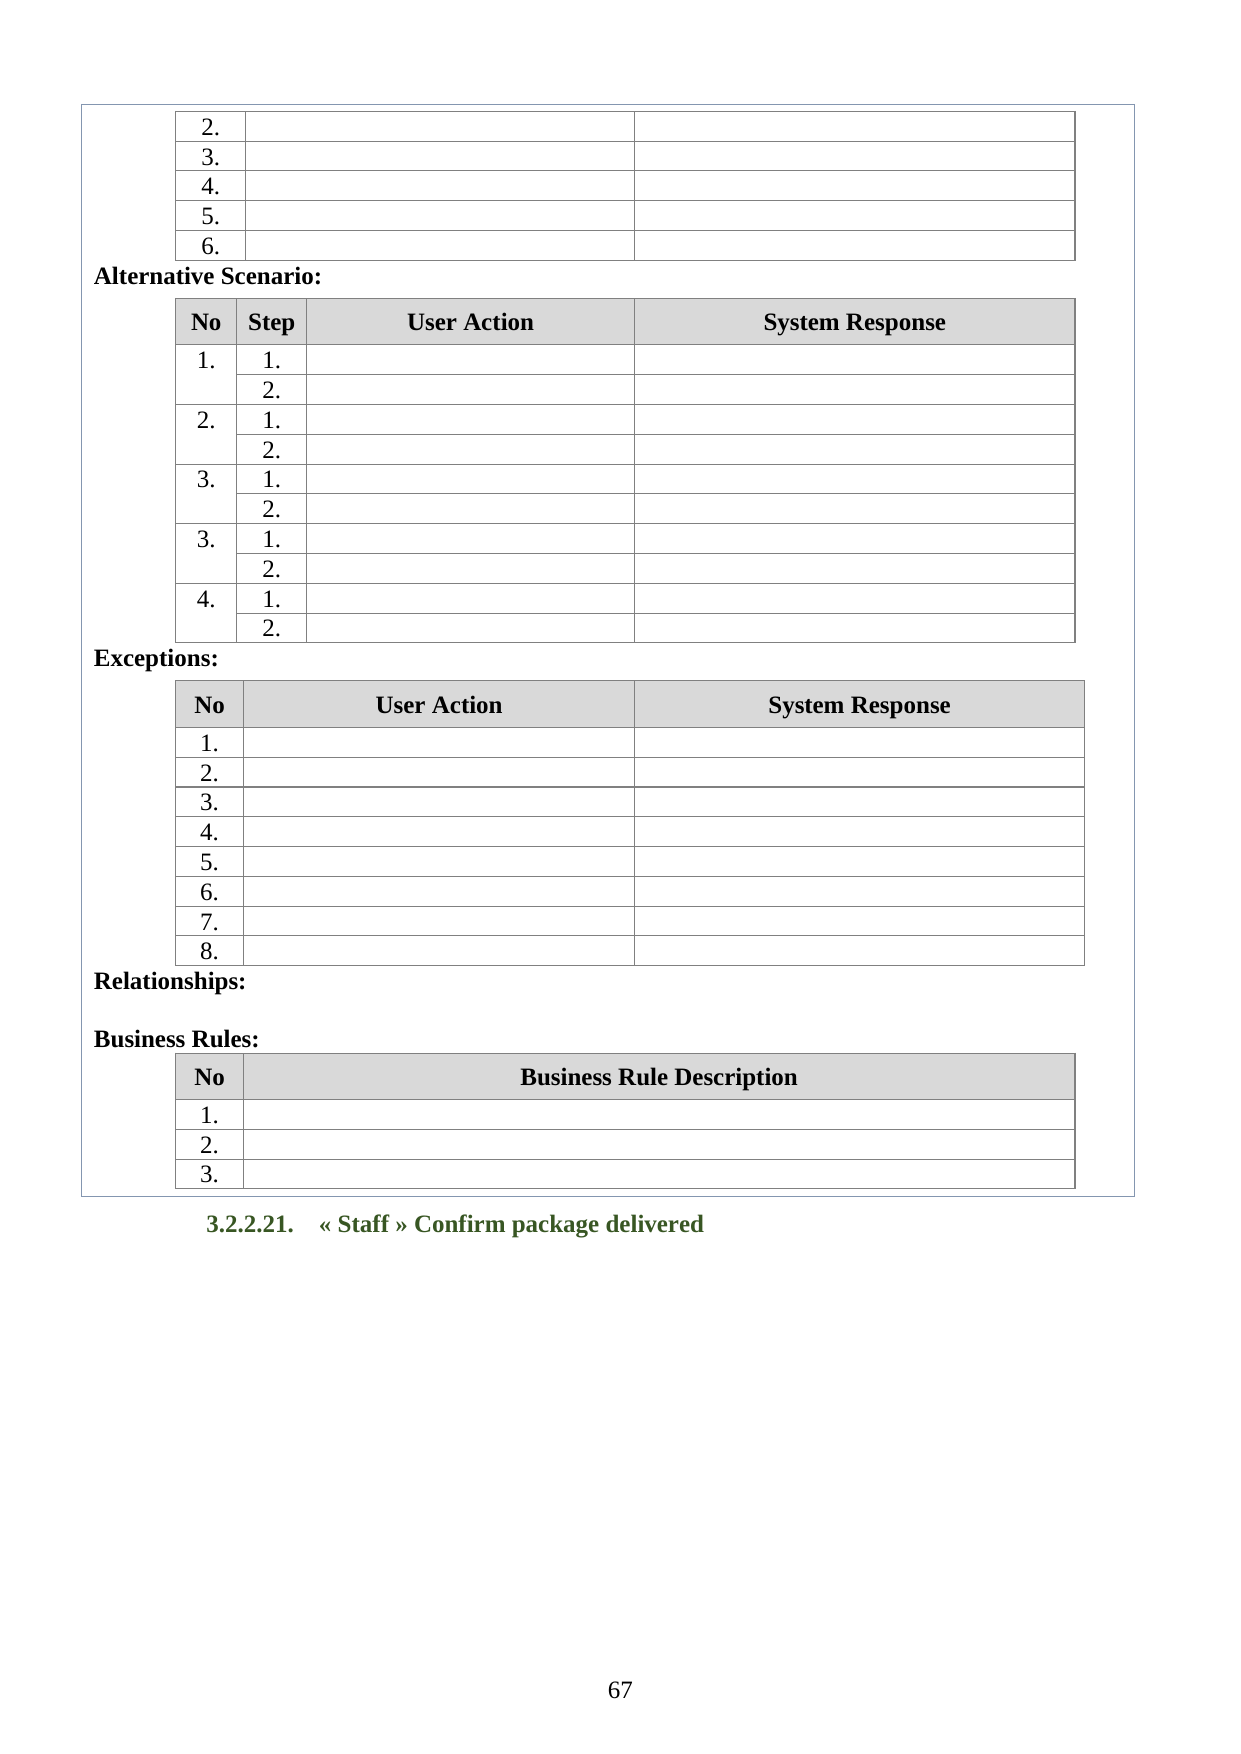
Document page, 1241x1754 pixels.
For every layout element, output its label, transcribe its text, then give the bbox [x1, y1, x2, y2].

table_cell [82, 105, 1134, 1196]
subtitle « Staff » Confirm package delivered [206, 1209, 1146, 1238]
